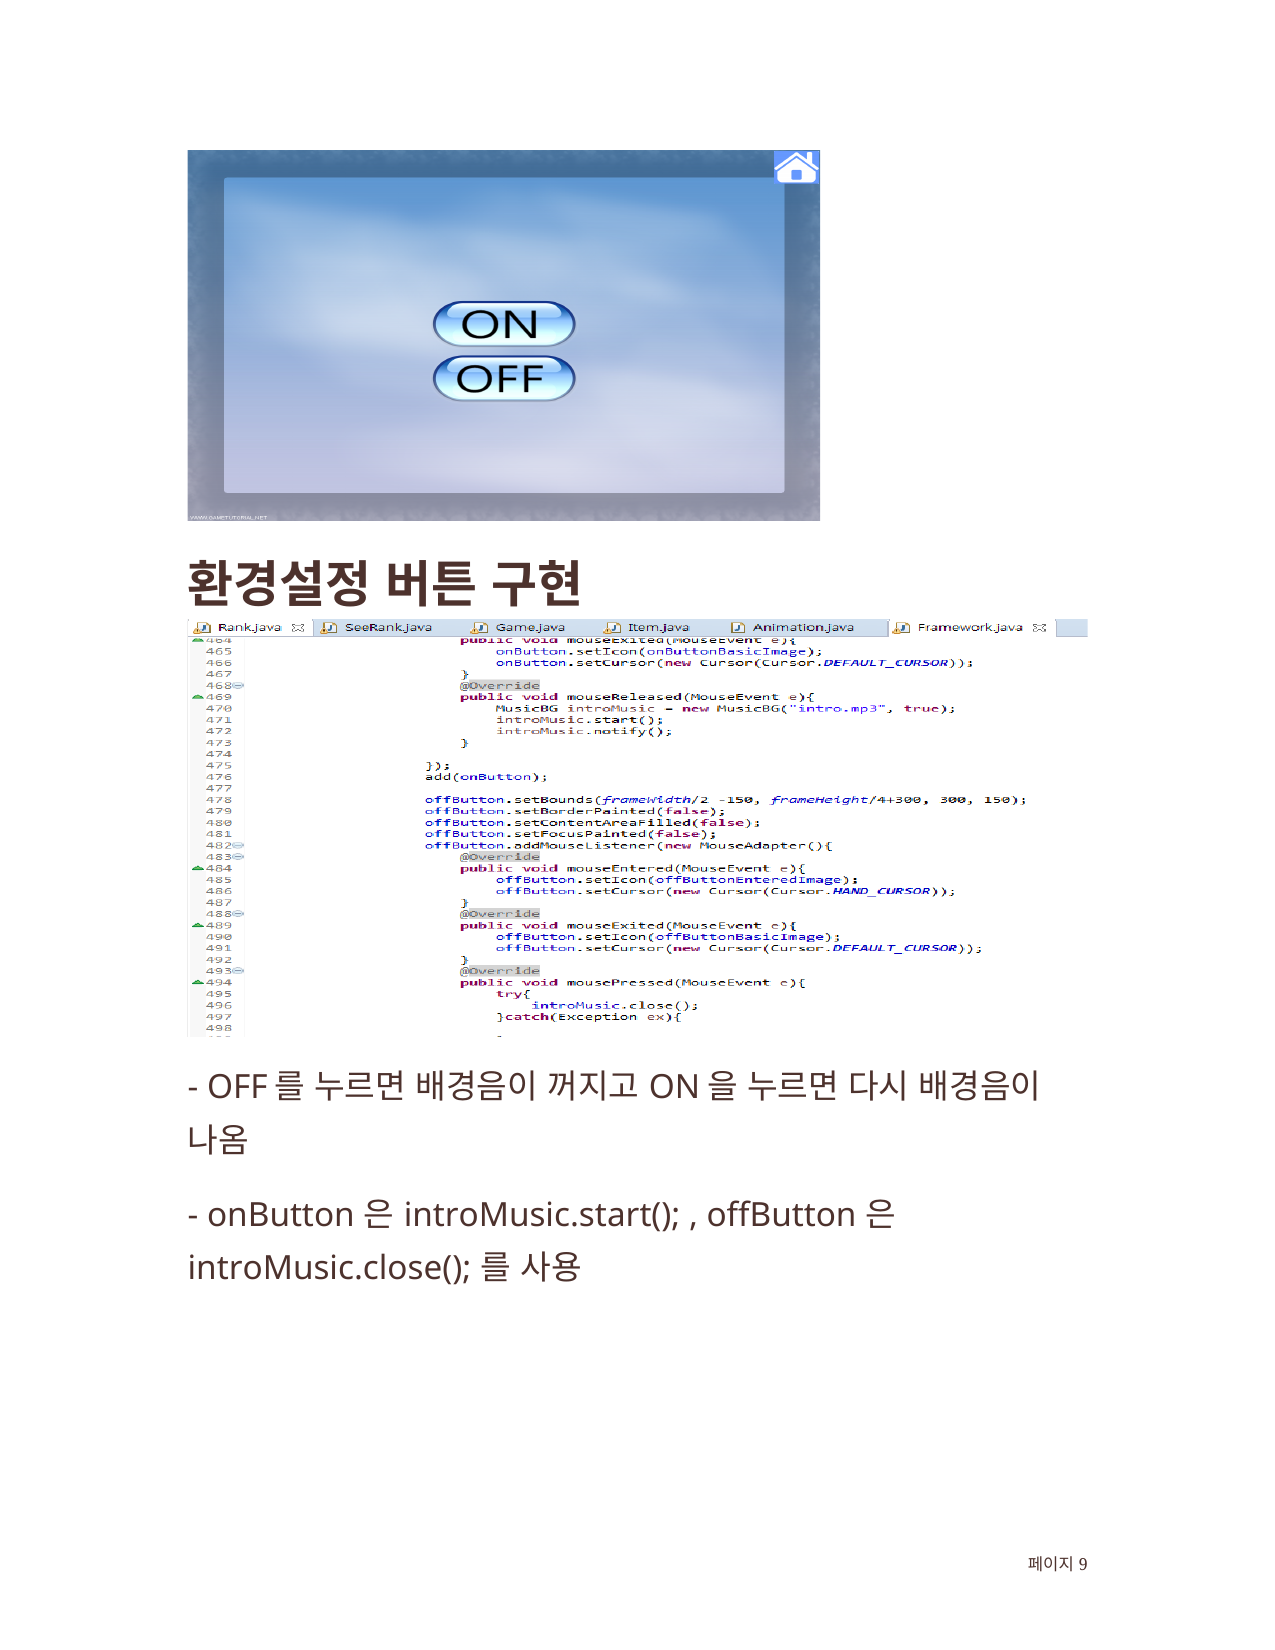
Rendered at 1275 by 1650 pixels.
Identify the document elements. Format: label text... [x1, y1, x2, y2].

text - onButton 은 introMusic.start(); , offButton 은 introMusic.close(); 를 사용 [187, 1187, 1087, 1289]
text - OFF를 누르면 배경음이 꺼지고 ON을 누르면 다시 배경음이 나옴 [187, 1060, 1087, 1162]
picture [187, 150, 821, 521]
picture [187, 619, 1088, 1037]
text 환경설정 버튼 구현 [187, 544, 1087, 619]
